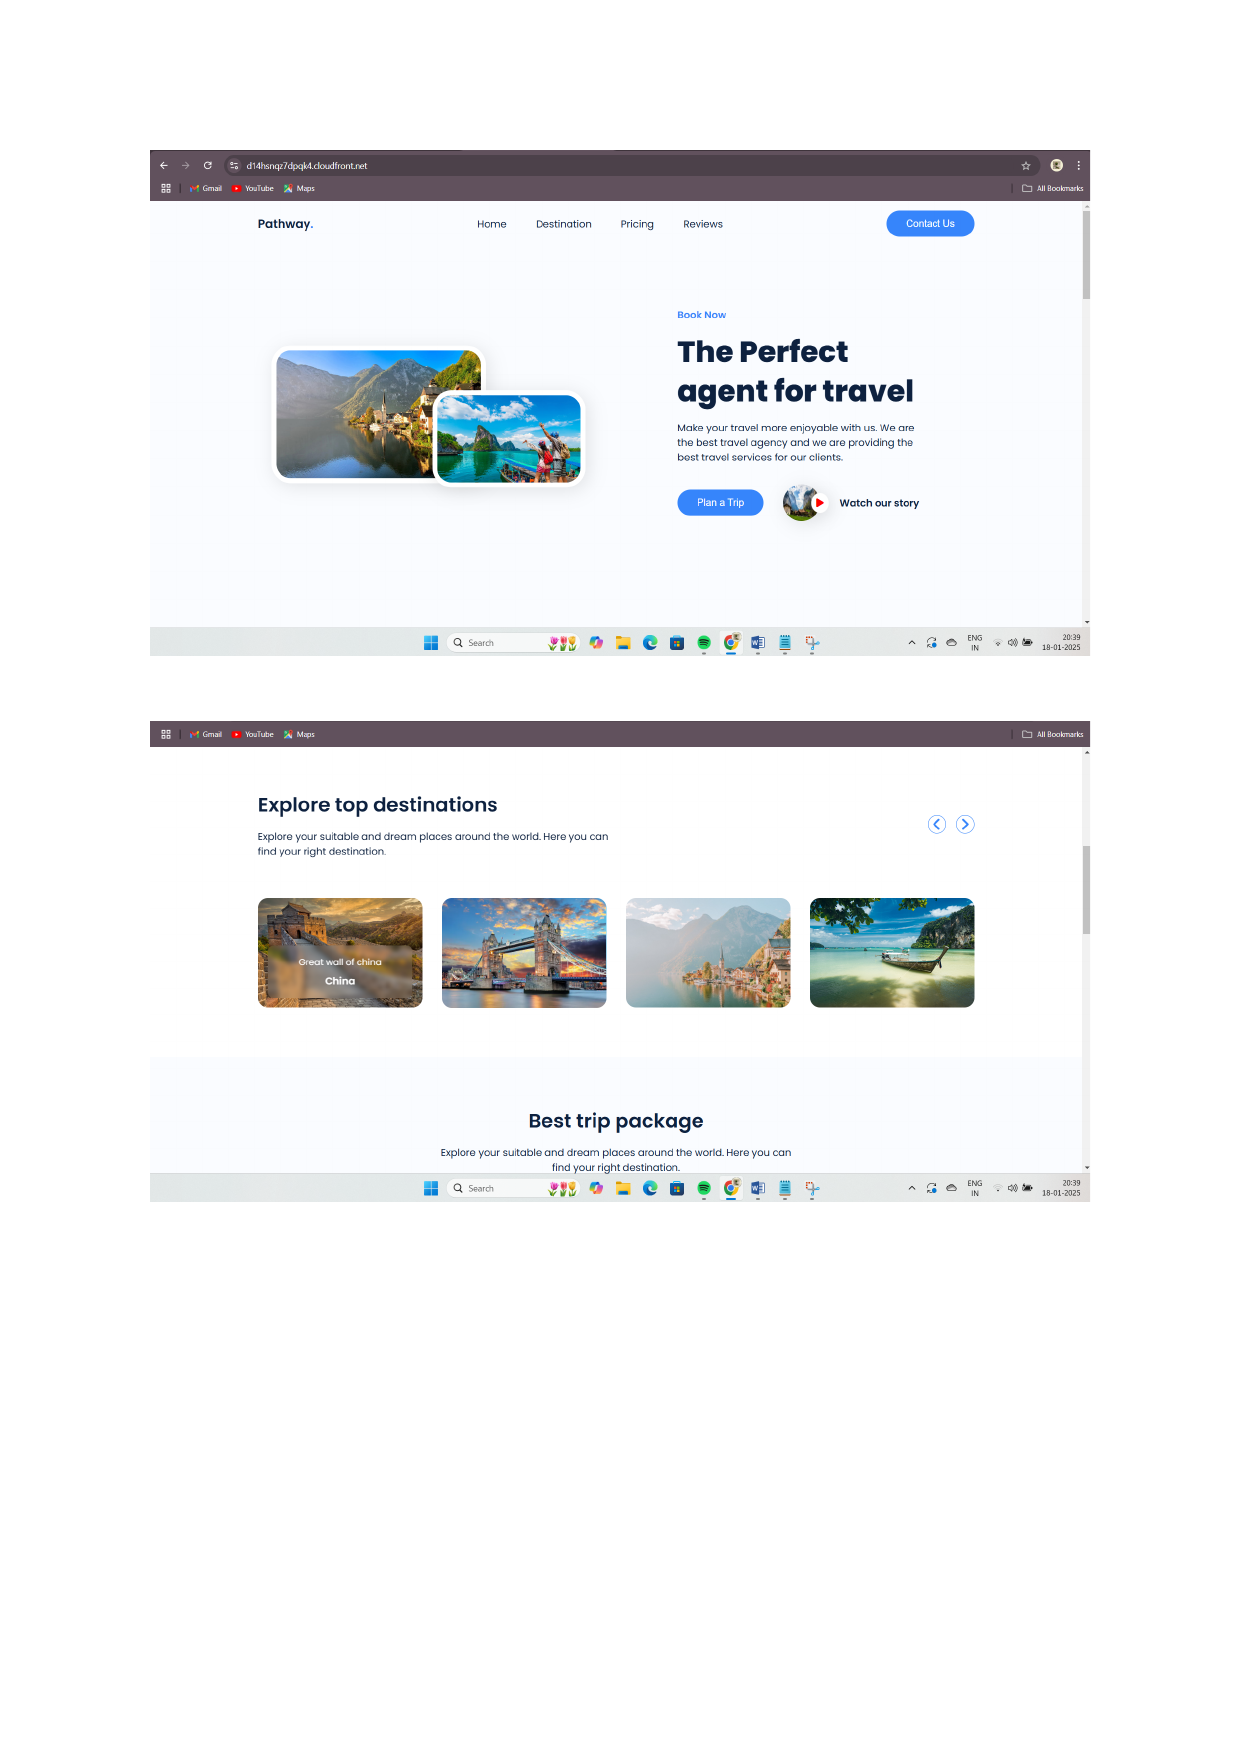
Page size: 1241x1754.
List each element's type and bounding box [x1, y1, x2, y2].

picture [150, 721, 1091, 1202]
picture [150, 150, 1091, 656]
